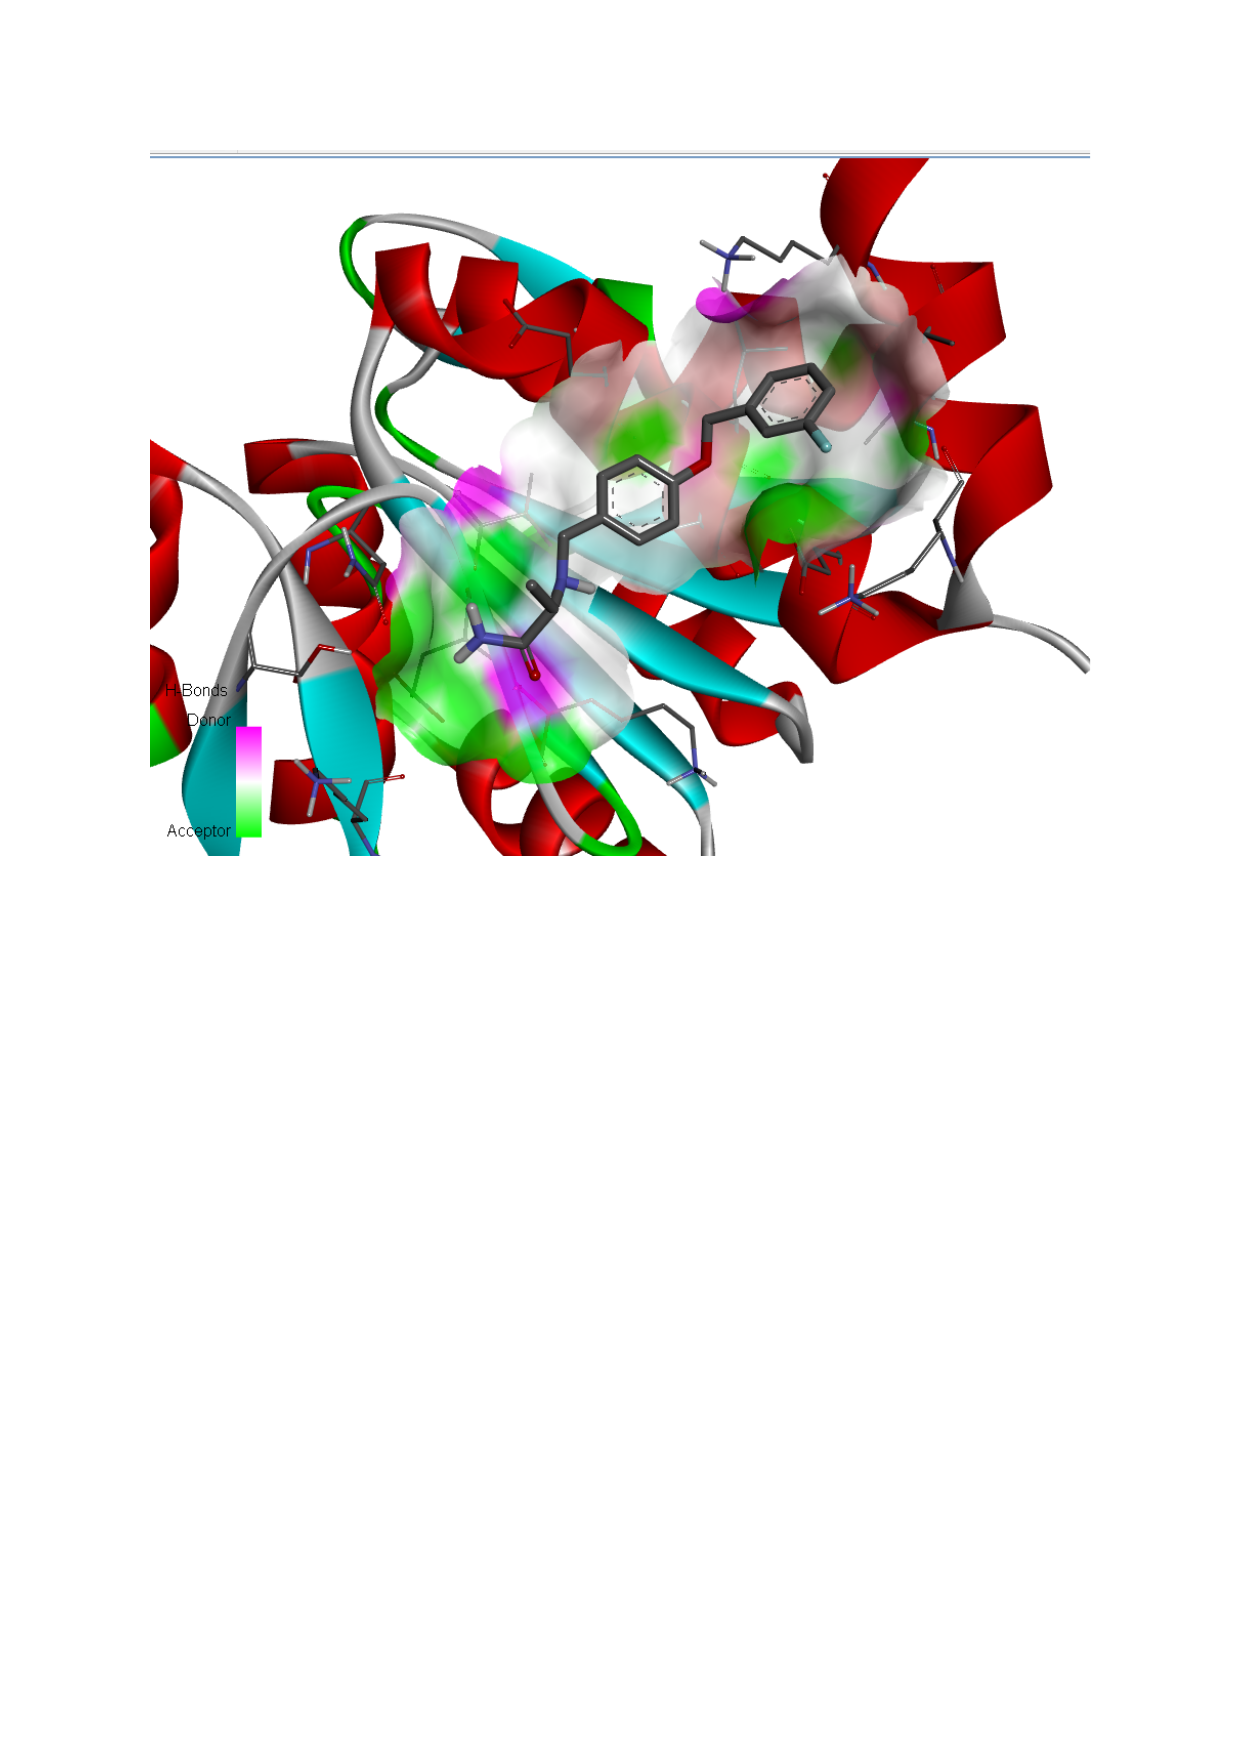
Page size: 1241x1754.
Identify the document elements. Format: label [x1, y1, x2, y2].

picture [150, 150, 1091, 856]
